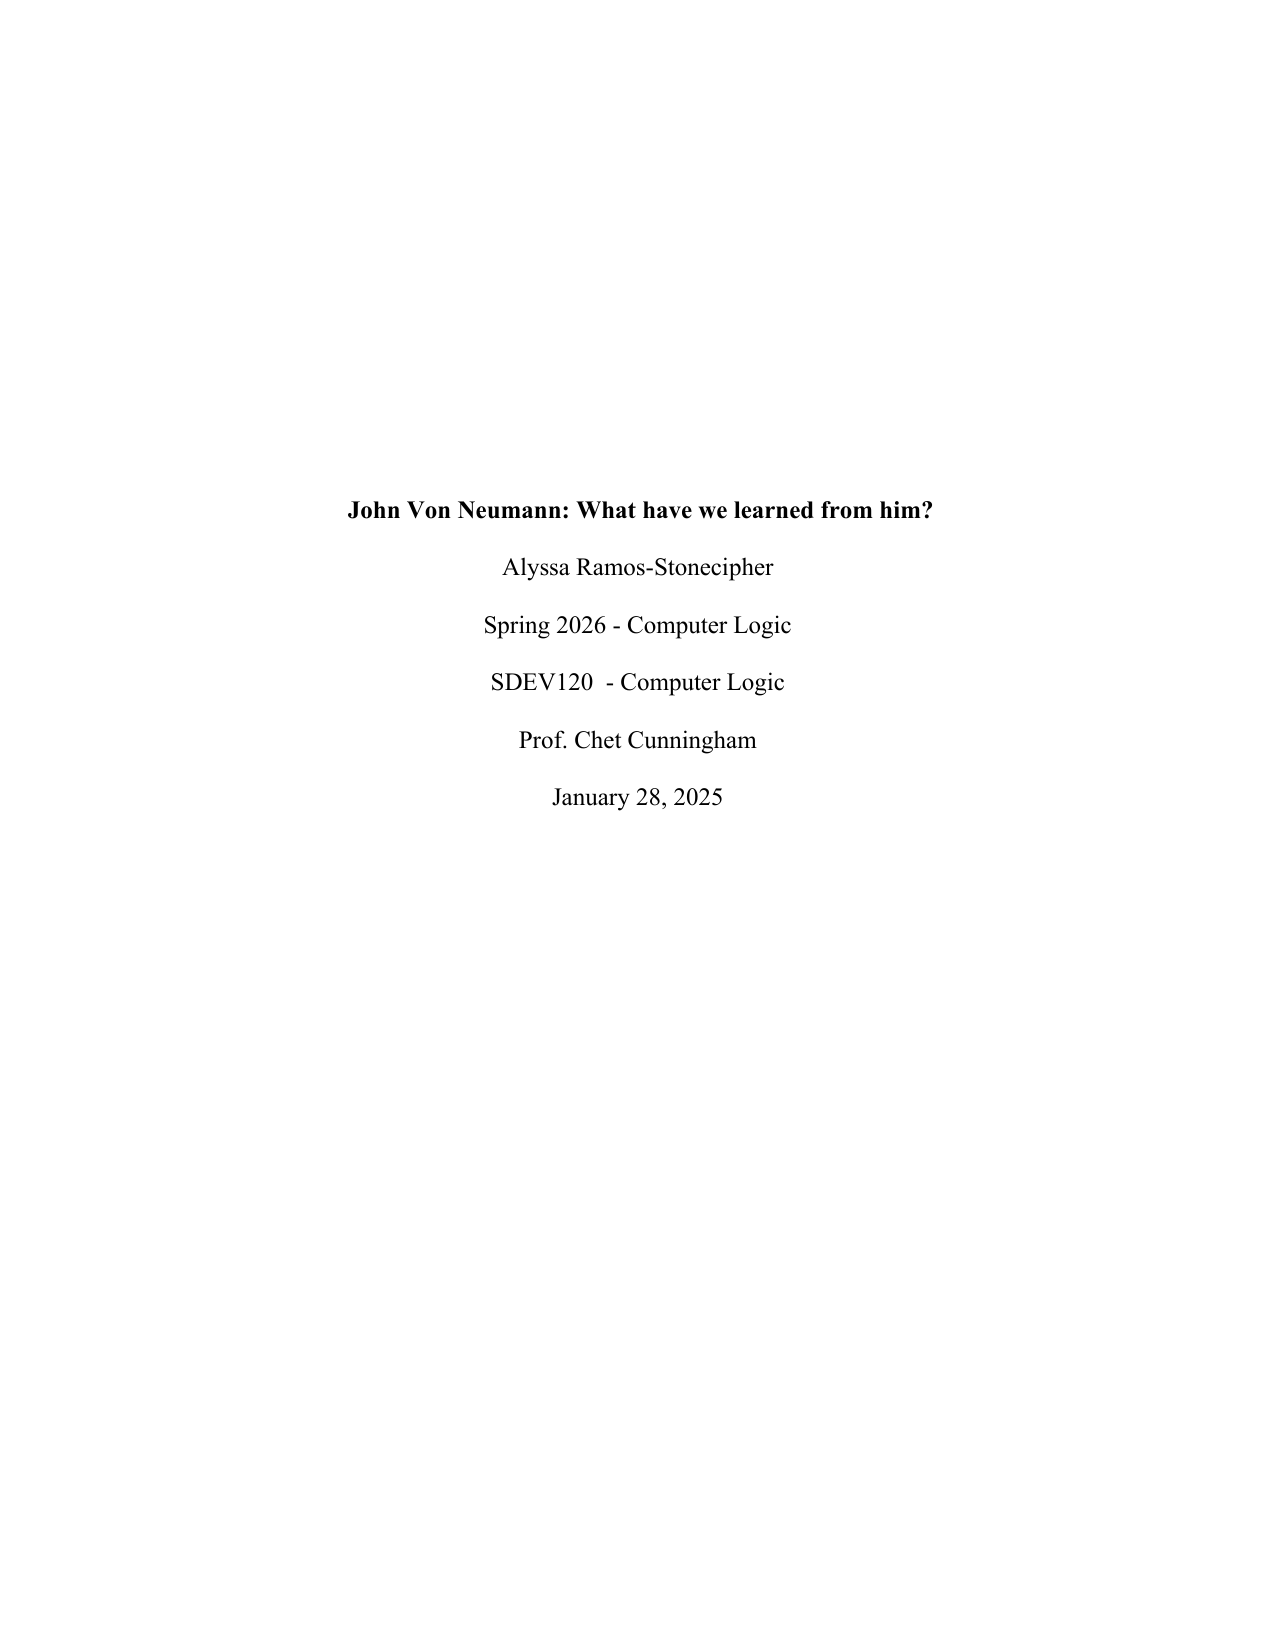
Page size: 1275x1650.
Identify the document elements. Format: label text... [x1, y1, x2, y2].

text SDEV120 - Computer Logic [150, 667, 1125, 696]
text John Von Neumann: What have we learned from him? [150, 495, 1125, 524]
text Prof. Chet Cunningham [150, 725, 1125, 754]
text Spring 2026 - Computer Logic [150, 610, 1125, 639]
text Alyssa Ramos-Stonecipher [150, 552, 1125, 581]
text January 28, 2025 [150, 782, 1125, 811]
